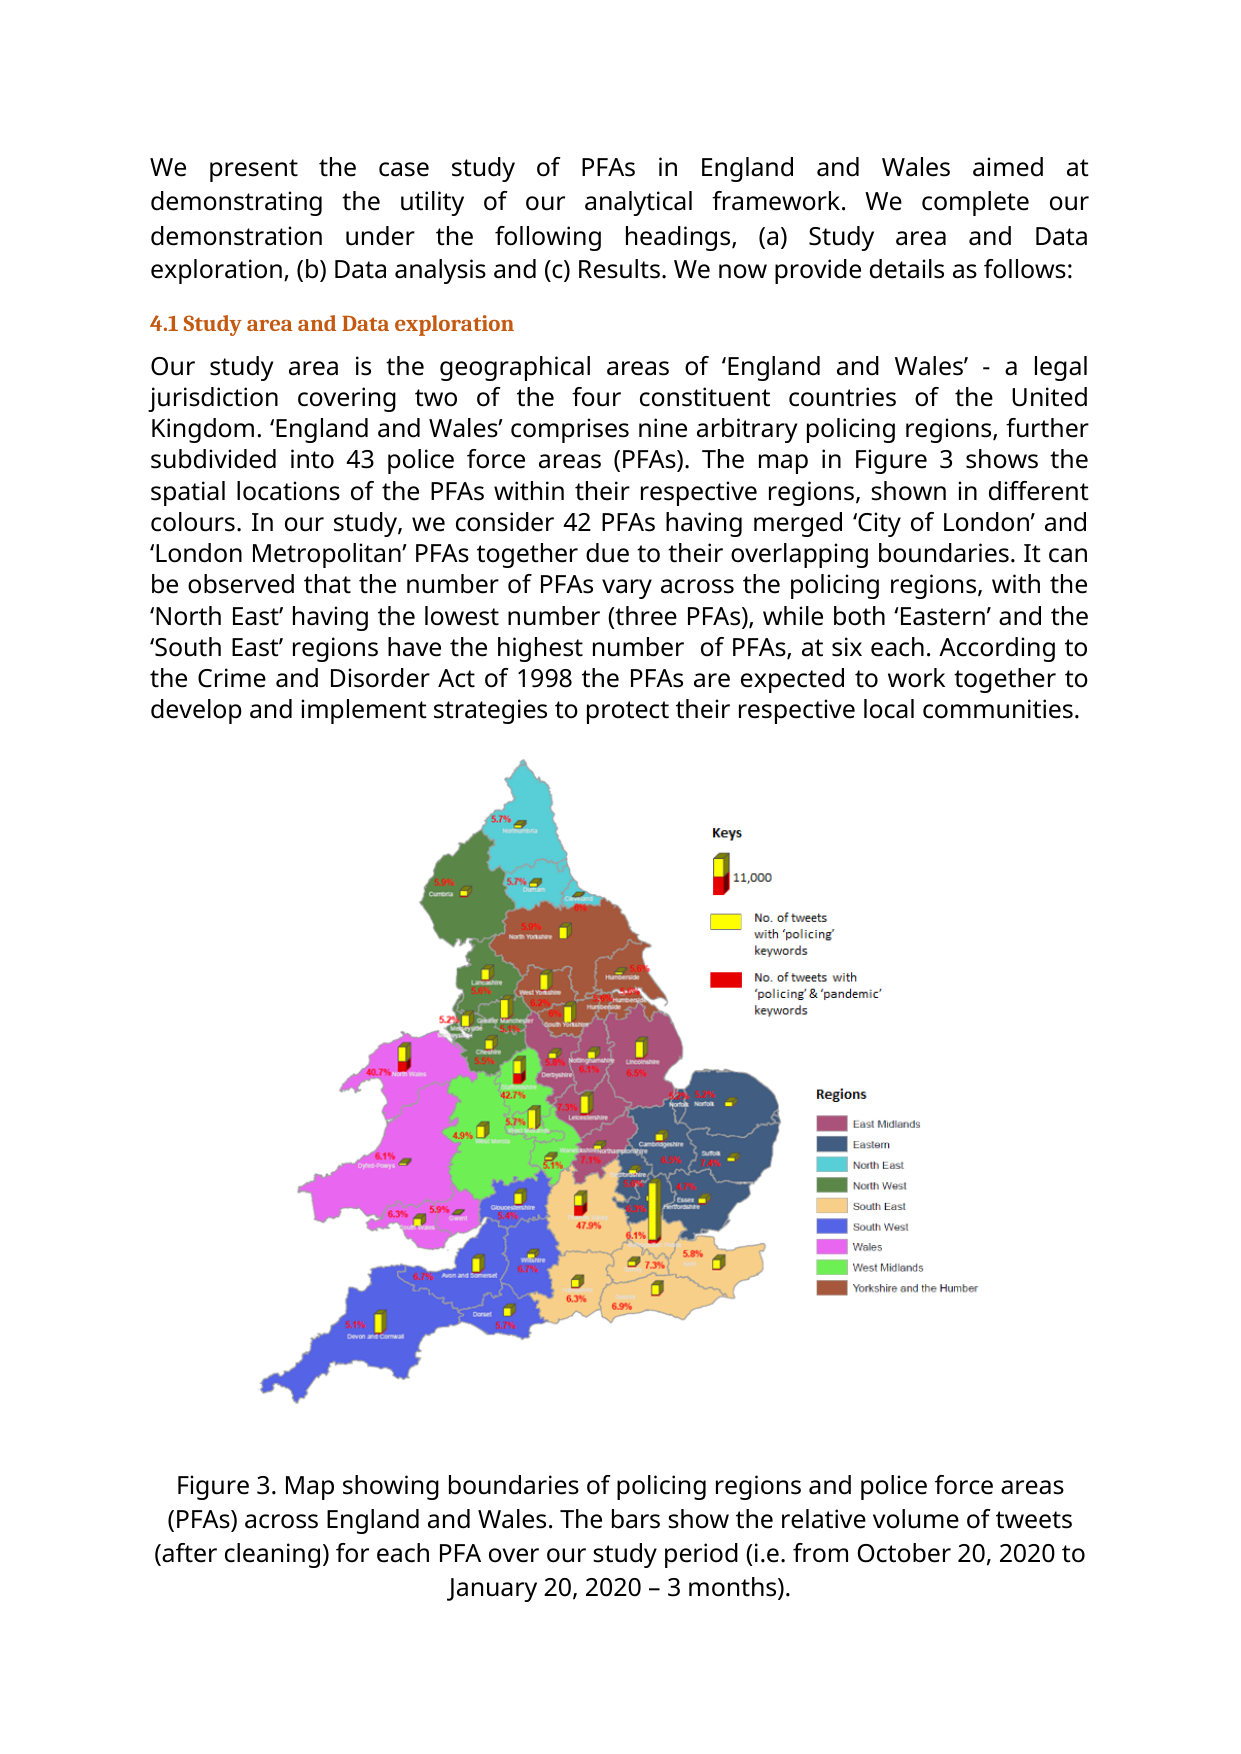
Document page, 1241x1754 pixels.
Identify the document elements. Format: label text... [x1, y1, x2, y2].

picture [220, 753, 989, 1418]
text Our study area is the geographical areas of ‘England and Wales’ - a legal jurisdiction covering two of the four constituent countries of the United Kingdom. ‘England and Wales’ comprises nine arbitrary policing regions, further subdivided into 43 police force areas (PFAs). The map in Figure 3 shows the spatial locations of the PFAs within their respective regions, shown in different colours. In our study, we consider 42 PFAs having merged ‘City of London’ and ‘London Metropolitan’ PFAs together due to their overlapping boundaries. It can be observed that the number of PFAs vary across the policing regions, with the ‘North East’ having the lowest number (three PFAs), while both ‘Eastern’ and the ‘South East’ regions have the highest number of PFAs, at six each. According to the Crime and Disorder Act of 1998 the PFAs are expected to work together to develop and implement strategies to protect their respective local communities. [150, 350, 1090, 725]
text 4.1 Study area and Data exploration [150, 311, 1090, 338]
text We present the case study of PFAs in England and Wales aimed at demonstrating the utility of our analytical framework. We complete our demonstration under the following headings, (a) Study area and Data exploration, (b) Data analysis and (c) Results. We now provide details as follows: [150, 150, 1090, 286]
